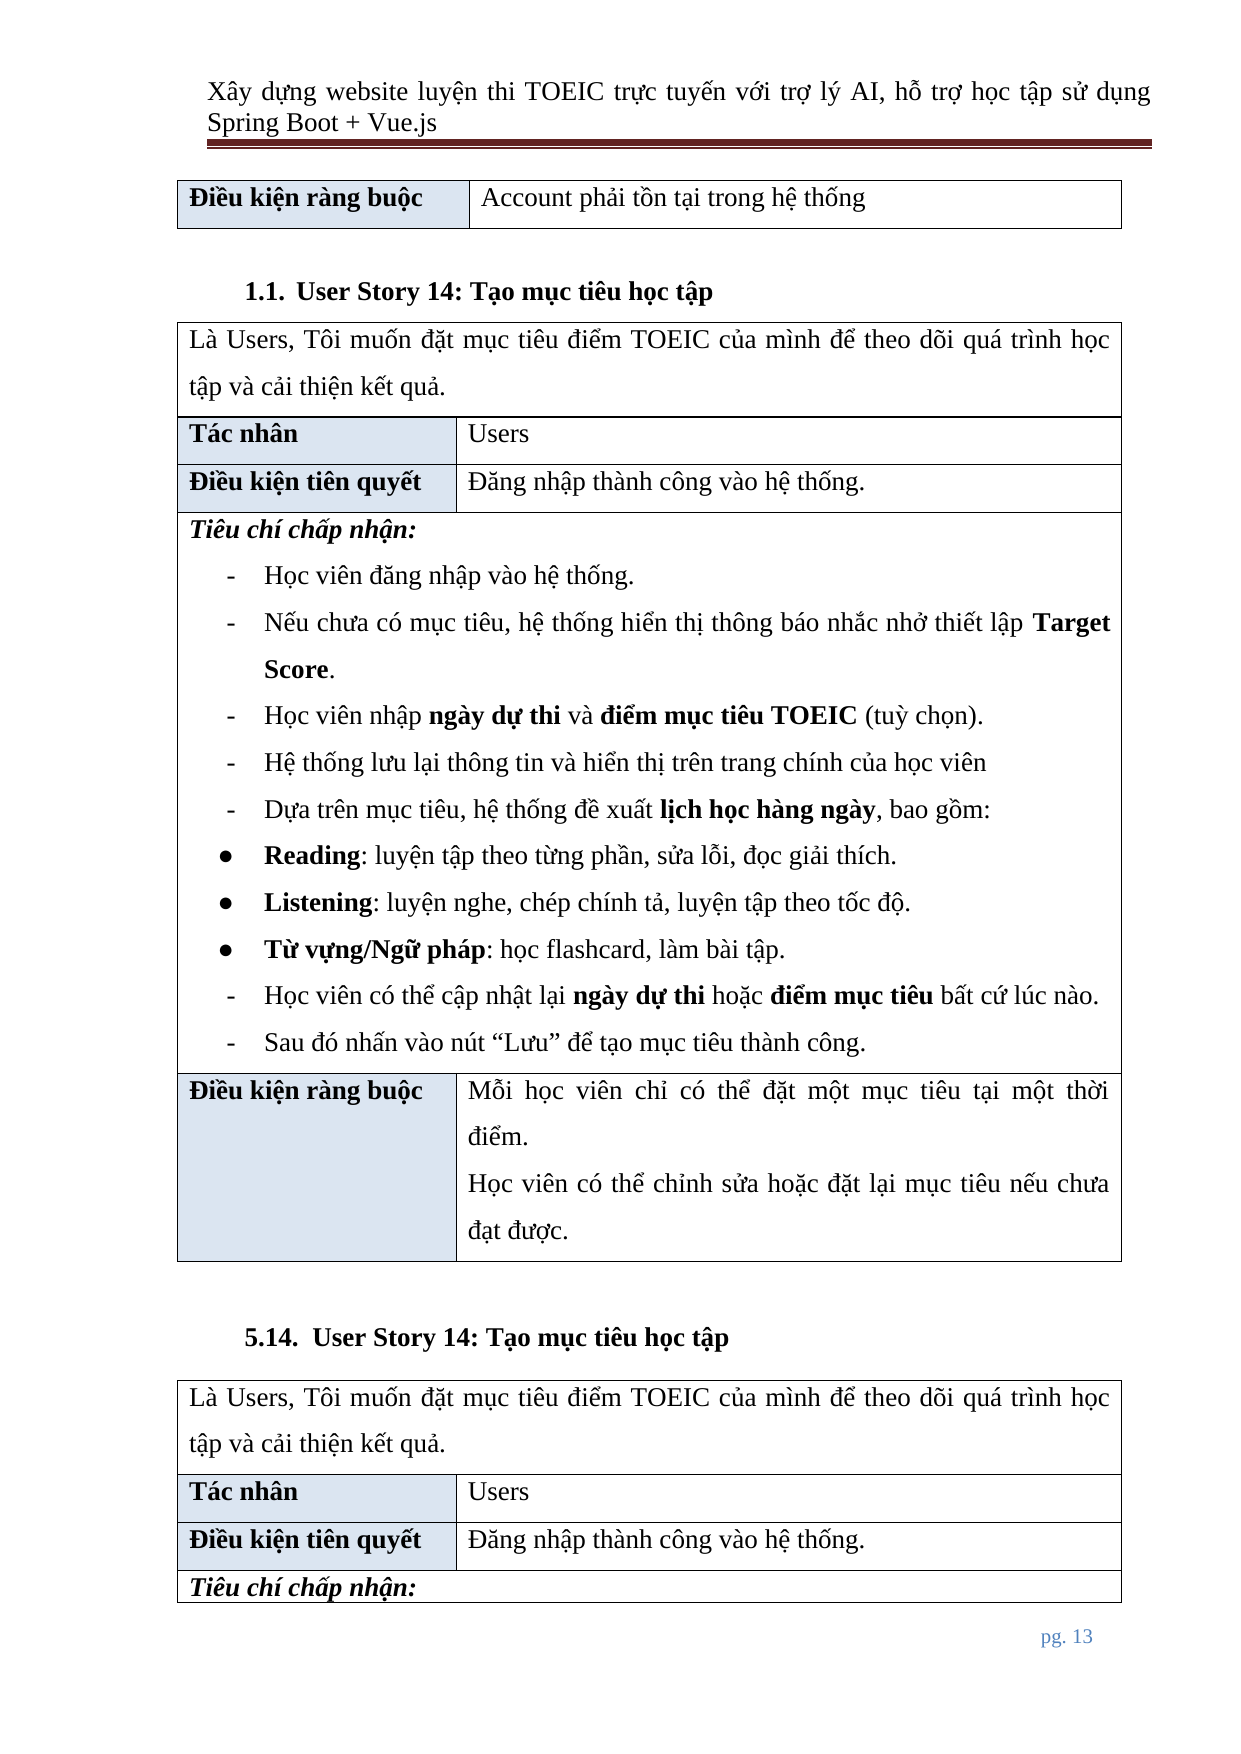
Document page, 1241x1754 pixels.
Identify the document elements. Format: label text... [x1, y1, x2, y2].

table_cell Điều kiện tiên quyết [178, 465, 456, 512]
table_cell Users [457, 418, 1121, 464]
table_cell Đăng nhập thành công vào hệ thống. [457, 465, 1121, 512]
table_cell Tác nhân [178, 418, 456, 464]
text User Story 14: Tạo mục tiêu học tập [244, 275, 1092, 306]
table_cell Đăng nhập thành công vào hệ thống. [457, 1523, 1121, 1570]
table_cell Account phải tồn tại trong hệ thống [470, 181, 1121, 228]
subtitle User Story 14: Tạo mục tiêu học tập [244, 1321, 1092, 1352]
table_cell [178, 1571, 1121, 1602]
table_cell Điều kiện ràng buộc [178, 1074, 456, 1261]
table_cell Tác nhân [178, 1475, 456, 1522]
table_cell Điều kiện ràng buộc [178, 181, 469, 228]
table_header Là Users, Tôi muốn đặt mục tiêu điểm TOEIC của mình để theo dõi quá trình học tập và cải thiện kết quả. [178, 1381, 1121, 1474]
table_cell Users [457, 1475, 1121, 1522]
table_header Là Users, Tôi muốn đặt mục tiêu điểm TOEIC của mình để theo dõi quá trình học tập và cải thiện kết quả. [178, 323, 1121, 416]
table_cell Mỗi học viên chỉ có thể đặt một mục tiêu tại một thời điểm. Học viên có thể chỉnh sửa hoặc đặt lại mục tiêu nếu chưa đạt được. [457, 1074, 1121, 1261]
table_cell Điều kiện tiên quyết [178, 1523, 456, 1570]
